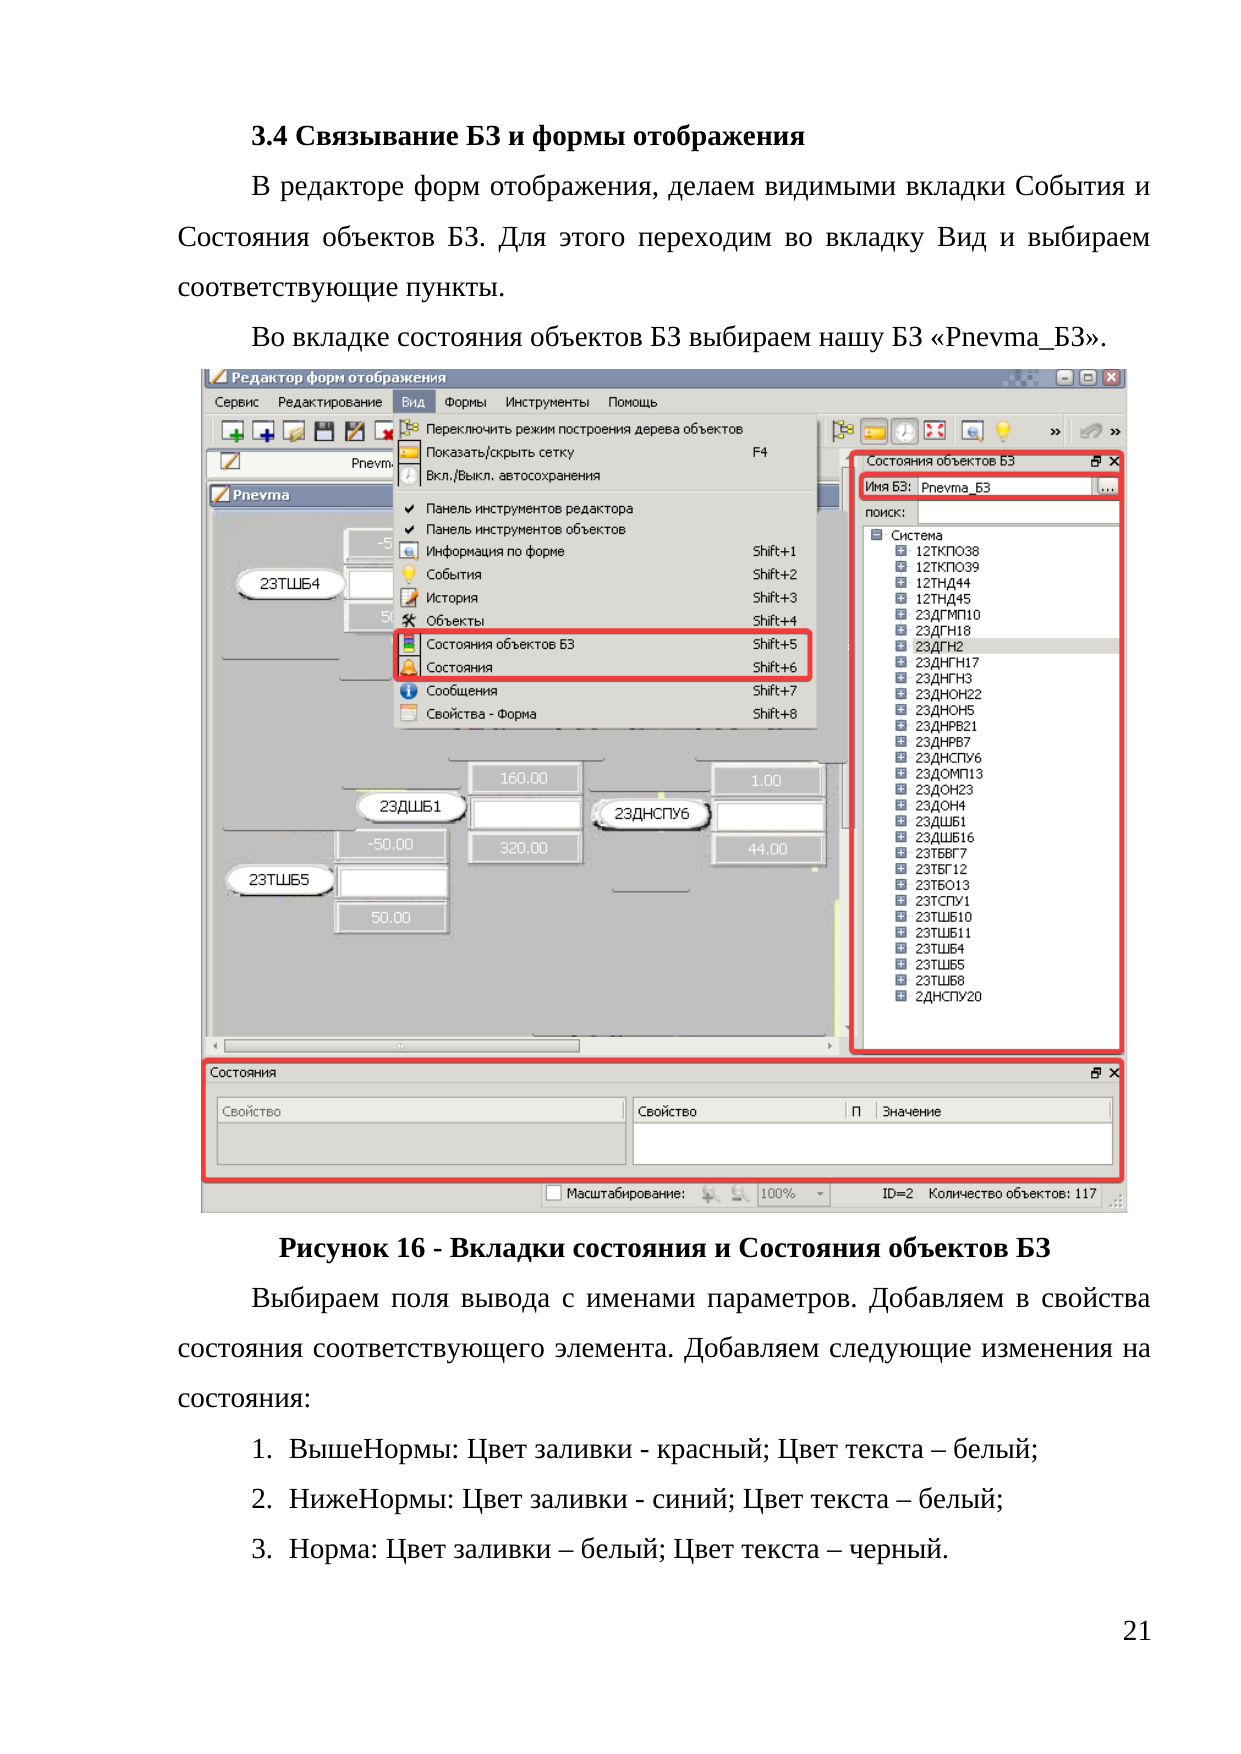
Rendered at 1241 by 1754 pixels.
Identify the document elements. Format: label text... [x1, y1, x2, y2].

text Выбираем поля вывода с именами параметров. Добавляем в свойства состояния соответствующего элемента. Добавляем следующие изменения на состояния: [177, 1280, 1152, 1414]
text - Вкладки состояния и Состояния объектов БЗ [251, 1230, 1152, 1263]
list ВышеНормы: Цвет заливки - красный; Цвет текста – белый; [251, 1431, 1152, 1464]
list НижеНормы: Цвет заливки - синий; Цвет текста – белый; [251, 1481, 1152, 1515]
picture [201, 369, 1128, 1213]
list Норма: Цвет заливки – белый; Цвет текста – черный. [251, 1532, 1152, 1565]
subtitle 3.4 Связывание БЗ и формы отображения [177, 118, 1152, 152]
text Во вкладке состояния объектов БЗ выбираем нашу БЗ «Pnevma_БЗ». [177, 319, 1152, 353]
text В редакторе форм отображения, делаем видимыми вкладки События и Состояния объектов БЗ. Для этого переходим во вкладку Вид и выбираем соответствующие пункты. [177, 168, 1152, 303]
